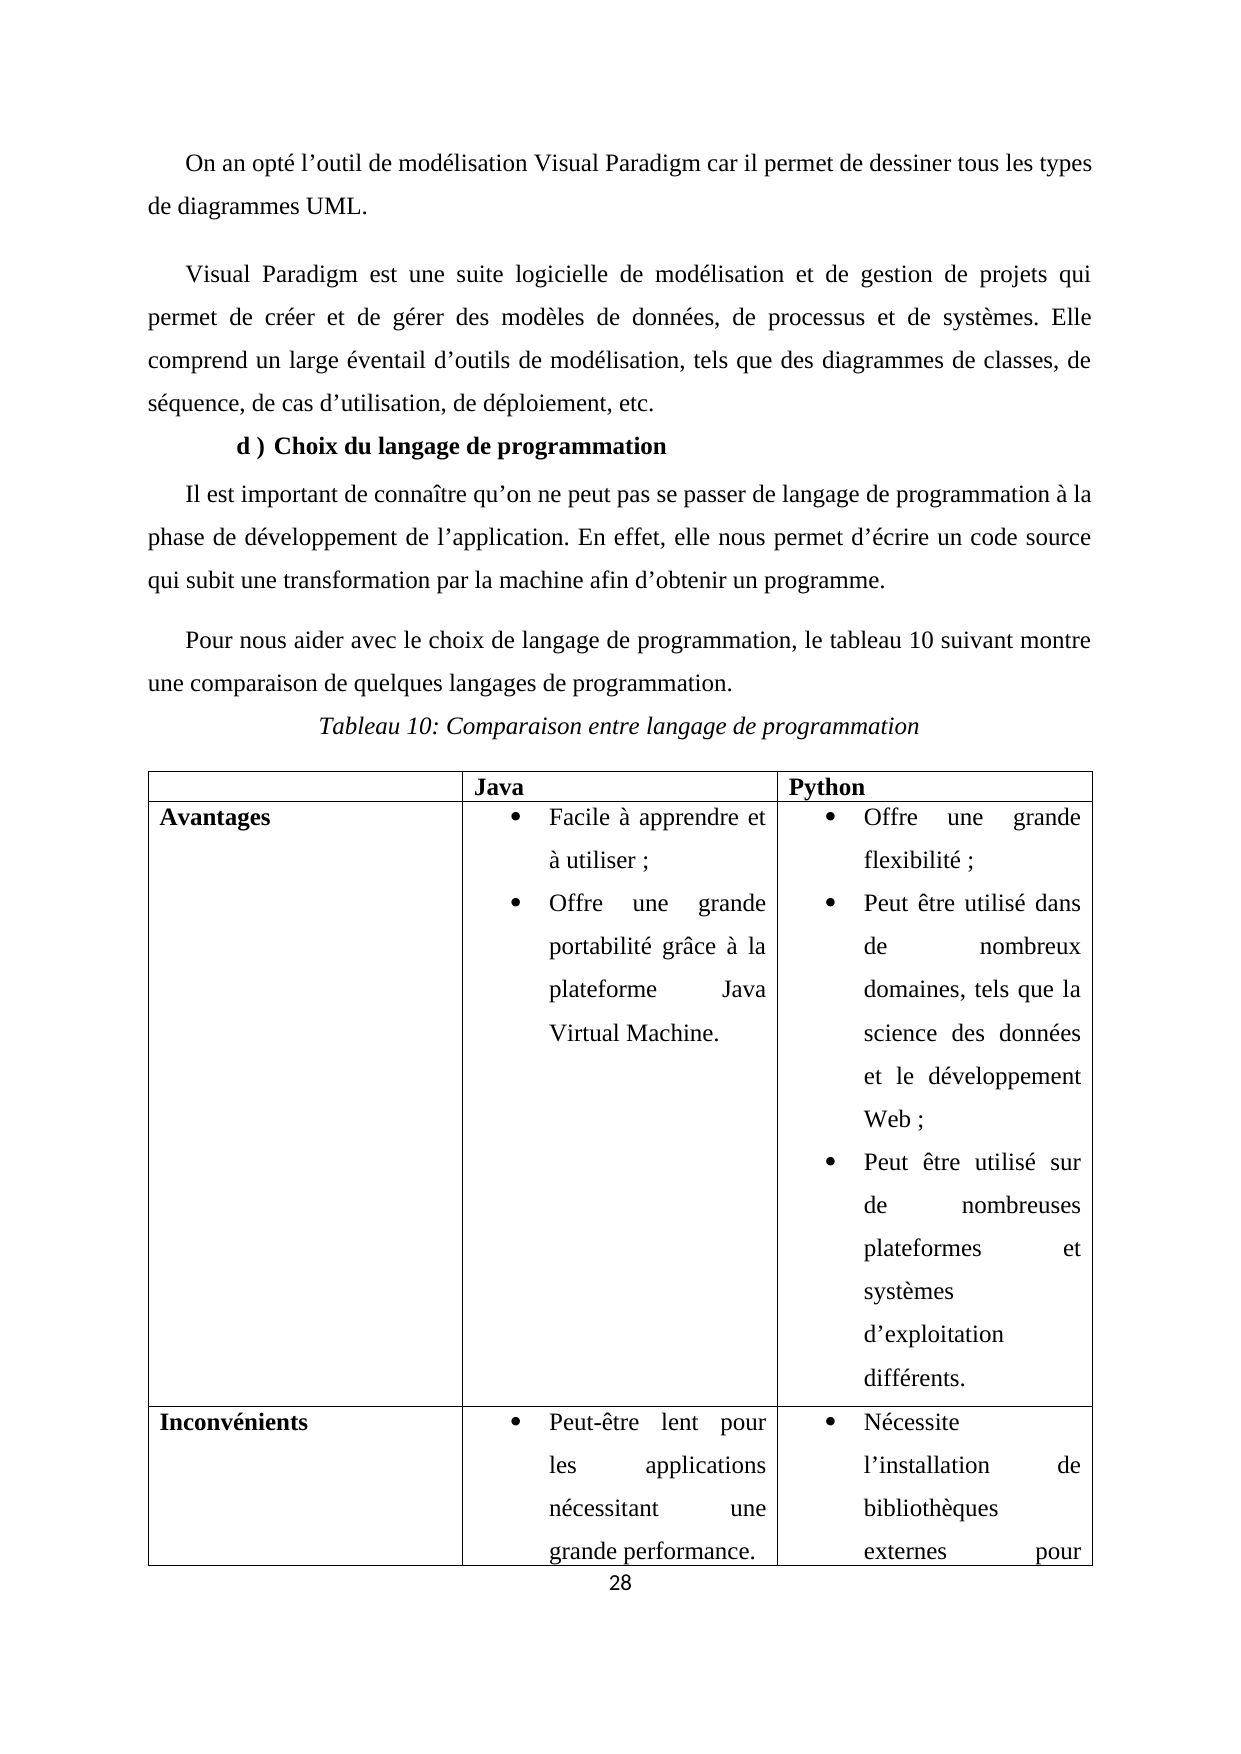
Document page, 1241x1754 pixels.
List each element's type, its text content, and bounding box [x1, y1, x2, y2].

table_header Python [778, 772, 1092, 801]
table_cell Avantages [149, 802, 462, 1406]
table_cell Inconvénients [149, 1407, 462, 1565]
table_header Java [463, 772, 777, 801]
table_cell Facile à apprendre et à utiliser ; Offre une grande portabilité grâce à la plateforme Java Virtual Machine. [463, 802, 777, 1406]
text Visual Paradigm est une suite logicielle de modélisation et de gestion de projets qui permet de créer et de gérer des modèles de données, de processus et de systèmes. Elle comprend un large éventail d’outils de modélisation, tels que des diagrammes de classes, de séquence, de cas d’utilisation, de déploiement, etc. [148, 259, 1093, 417]
text Pour nous aider avec le choix de langage de programmation, le tableau 10 suivant montre une comparaison de quelques langages de programmation. [148, 625, 1093, 697]
text Tableau 10: Comparaison entre langage de programmation [148, 711, 1093, 740]
table_header [149, 772, 462, 801]
text Il est important de connaître qu’on ne peut pas se passer de langage de programmation à la phase de développement de l’application. En effet, elle nous permet d’écrire un code source qui subit une transformation par la machine afin d’obtenir un programme. [148, 479, 1093, 594]
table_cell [463, 1407, 777, 1565]
table_cell Offre une grande flexibilité ; Peut être utilisé dans de nombreux domaines, tels que la science des données et le développement Web ; Peut être utilisé sur de nombreuses plateformes et systèmes d’exploitation différents. [778, 802, 1092, 1406]
text On an opté l’outil de modélisation Visual Paradigm car il permet de dessiner tous les types de diagrammes UML. [148, 148, 1093, 219]
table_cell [778, 1407, 1092, 1565]
list Choix du langage de programmation [236, 431, 1093, 460]
